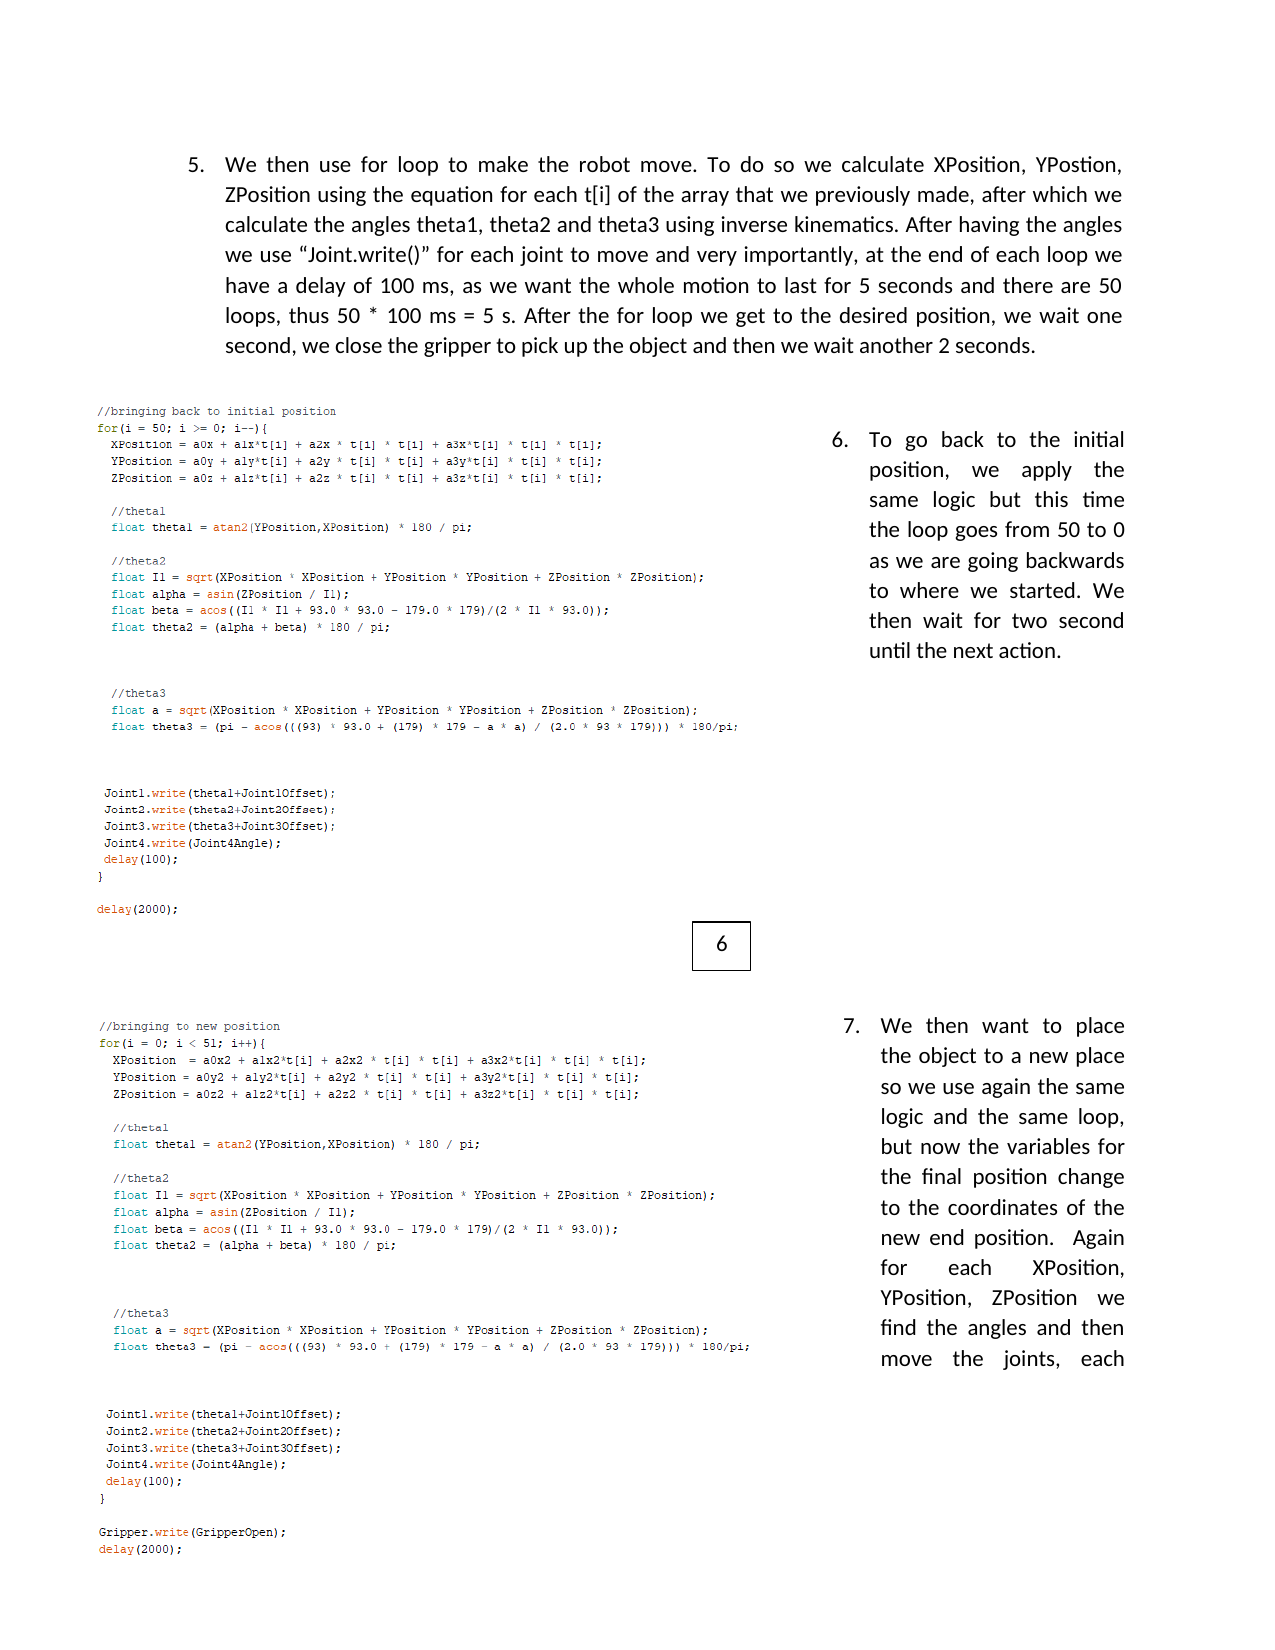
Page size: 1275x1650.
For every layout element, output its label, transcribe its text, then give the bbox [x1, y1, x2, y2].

list To go back to the initial position, we apply the same logic but this time the loop goes from 50 to 0 as we are going backwards to where we started. We then wait for two second until the next action. [775, 425, 1125, 664]
picture [86, 1016, 787, 1567]
list We then use for loop to make the robot move. To do so we calculate XPosition, YPostion, ZPosition using the equation for each t[i] of the array that we previously made, after which we calculate the angles theta1, theta2 and theta3 using inverse kinematics. After having the angles we use “Joint.write()” for each joint to move and very importantly, at the end of each loop we have a delay of 100 ms, as we want the whole motion to last for 5 seconds and there are 50 loops, thus 50 * 100 ms = 5 s. After the for loop we get to the desired position, we wait one second, we close the gripper to pick up the object and then we wait another 2 seconds. [187, 150, 1125, 359]
picture [90, 400, 775, 932]
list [187, 1011, 1125, 1372]
